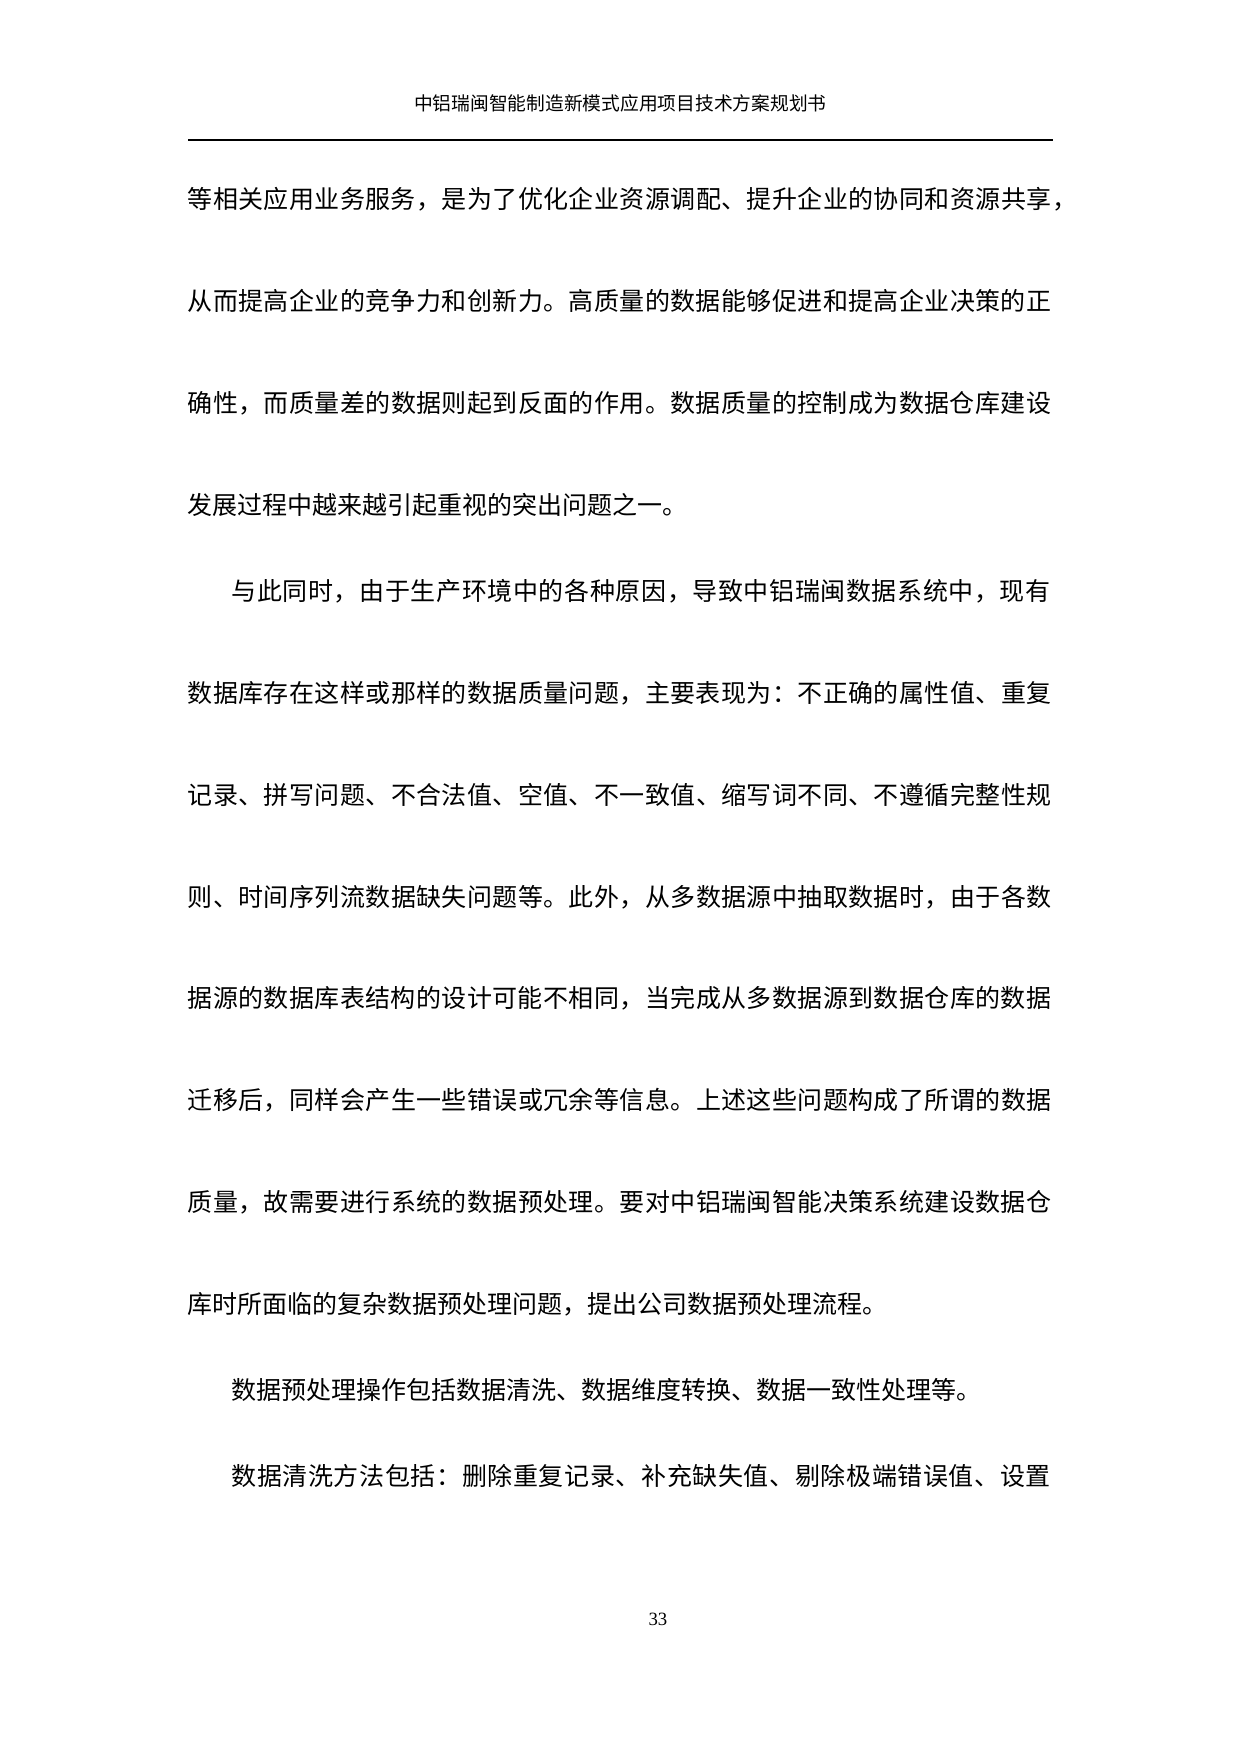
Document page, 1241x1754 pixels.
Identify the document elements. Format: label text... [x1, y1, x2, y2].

text 与此同时，由于生产环境中的各种原因，导致中铝瑞闽数据系统中，现有数据库存在这样或那样的数据质量问题，主要表现为：不正确的属性值、重复记录、拼写问题、不合法值、空值、不一致值、缩写词不同、不遵循完整性规则、时间序列流数据缺失问题等。此外，从多数据源中抽取数据时，由于各数据源的数据库表结构的设计可能不相同，当完成从多数据源到数据仓库的数据迁移后，同样会产生一些错误或冗余等信息。上述这些问题构成了所谓的数据质量，故需要进行系统的数据预处理。要对中铝瑞闽智能决策系统建设数据仓库时所面临的复杂数据预处理问题，提出公司数据预处理流程。 [187, 556, 1053, 1337]
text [187, 1441, 1053, 1509]
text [187, 164, 1053, 537]
text 数据预处理操作包括数据清洗、数据维度转换、数据一致性处理等。 [187, 1355, 1053, 1423]
